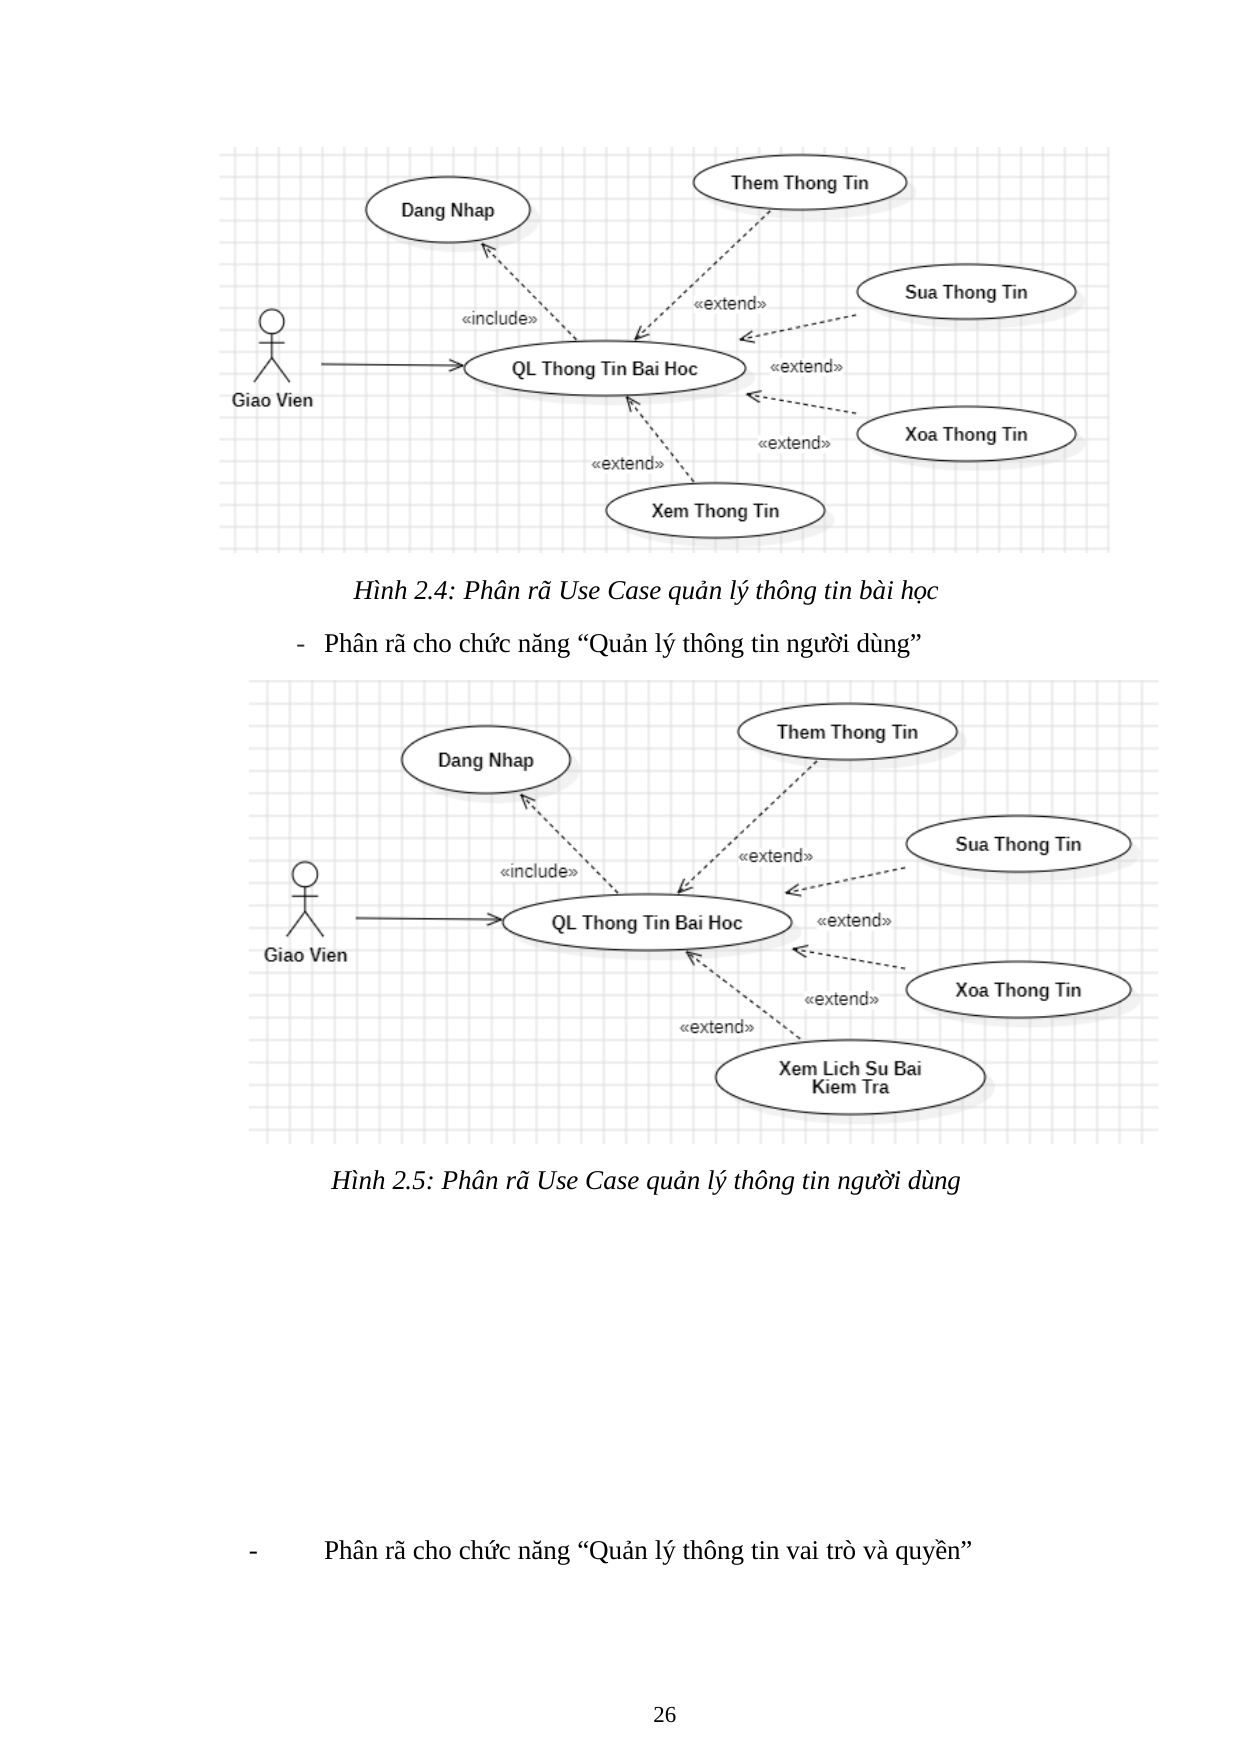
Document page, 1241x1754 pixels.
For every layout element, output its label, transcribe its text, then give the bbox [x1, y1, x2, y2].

picture [219, 147, 1110, 553]
text Hình 2.5: Phân rã Use Case quản lý thông tin người dùng [256, 1164, 1039, 1195]
picture [248, 680, 1159, 1144]
list Phân rã cho chức năng “Quản lý thông tin vai trò và quyền” [249, 1534, 1122, 1566]
list Phân rã cho chức năng “Quản lý thông tin người dùng” [296, 627, 1122, 658]
text Hình 2.4: Phân rã Use Case quản lý thông tin bài học [207, 574, 1088, 606]
